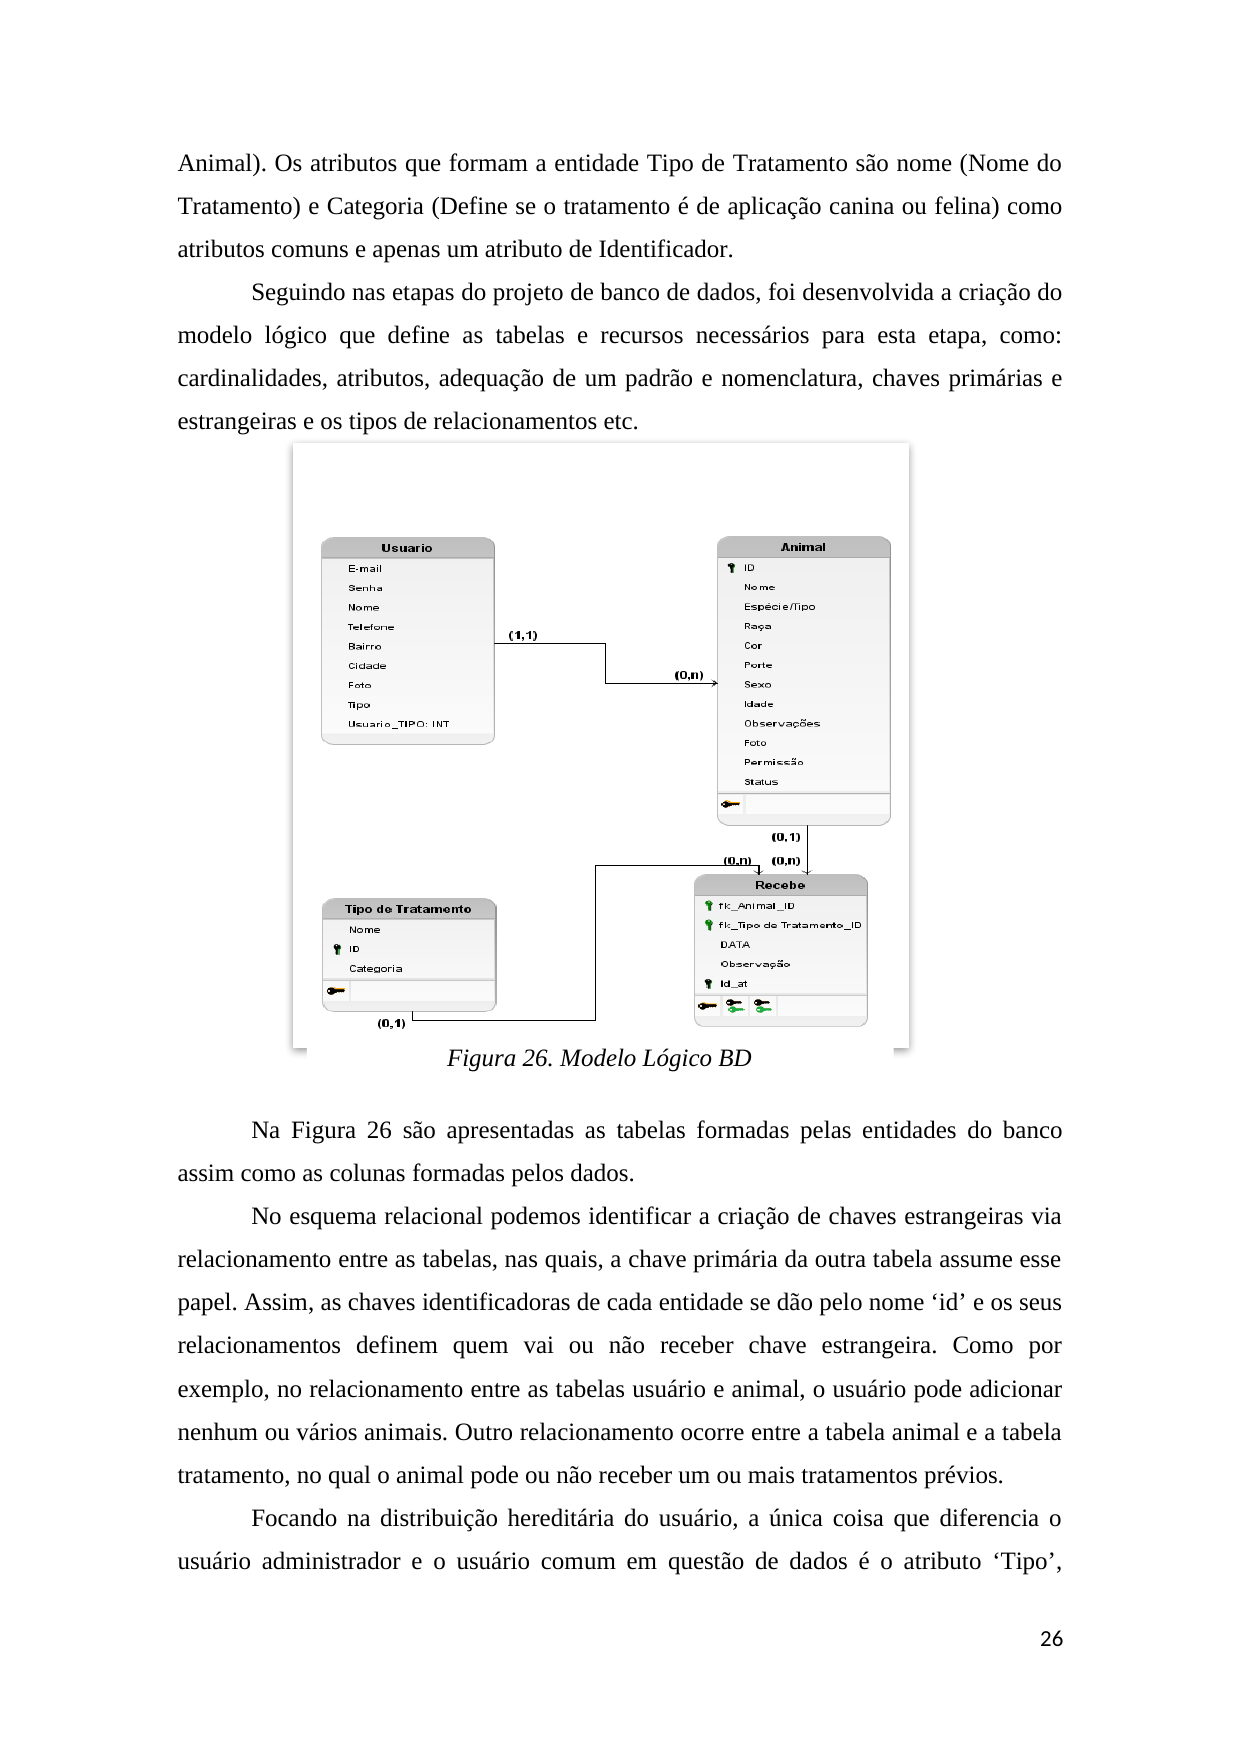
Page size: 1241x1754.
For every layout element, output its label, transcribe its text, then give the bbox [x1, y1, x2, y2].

picture [308, 458, 894, 1034]
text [177, 148, 1063, 263]
text Seguindo nas etapas do projeto de banco de dados, foi desenvolvida a criação do modelo lógico que define as tabelas e recursos necessários para esta etapa, como: cardinalidades, atributos, adequação de um padrão e nomenclatura, chaves primárias e estrangeiras e os tipos de relacionamentos etc. [177, 277, 1063, 435]
text No esquema relacional podemos identificar a criação de chaves estrangeiras via relacionamento entre as tabelas, nas quais, a chave primária da outra tabela assume esse papel. Assim, as chaves identificadoras de cada entidade se dão pelo nome ‘id’ e os seus relacionamentos definem quem vai ou não receber chave estrangeira. Como por exemplo, no relacionamento entre as tabelas usuário e animal, o usuário pode adicionar nenhum ou vários animais. Outro relacionamento ocorre entre a tabela animal e a tabela tratamento, no qual o animal pode ou não receber um ou mais tratamentos prévios. [177, 1201, 1063, 1489]
text Na Figura 26 são apresentadas as tabelas formadas pelas entidades do banco assim como as colunas formadas pelos dados. [177, 1115, 1063, 1187]
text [177, 1503, 1063, 1575]
